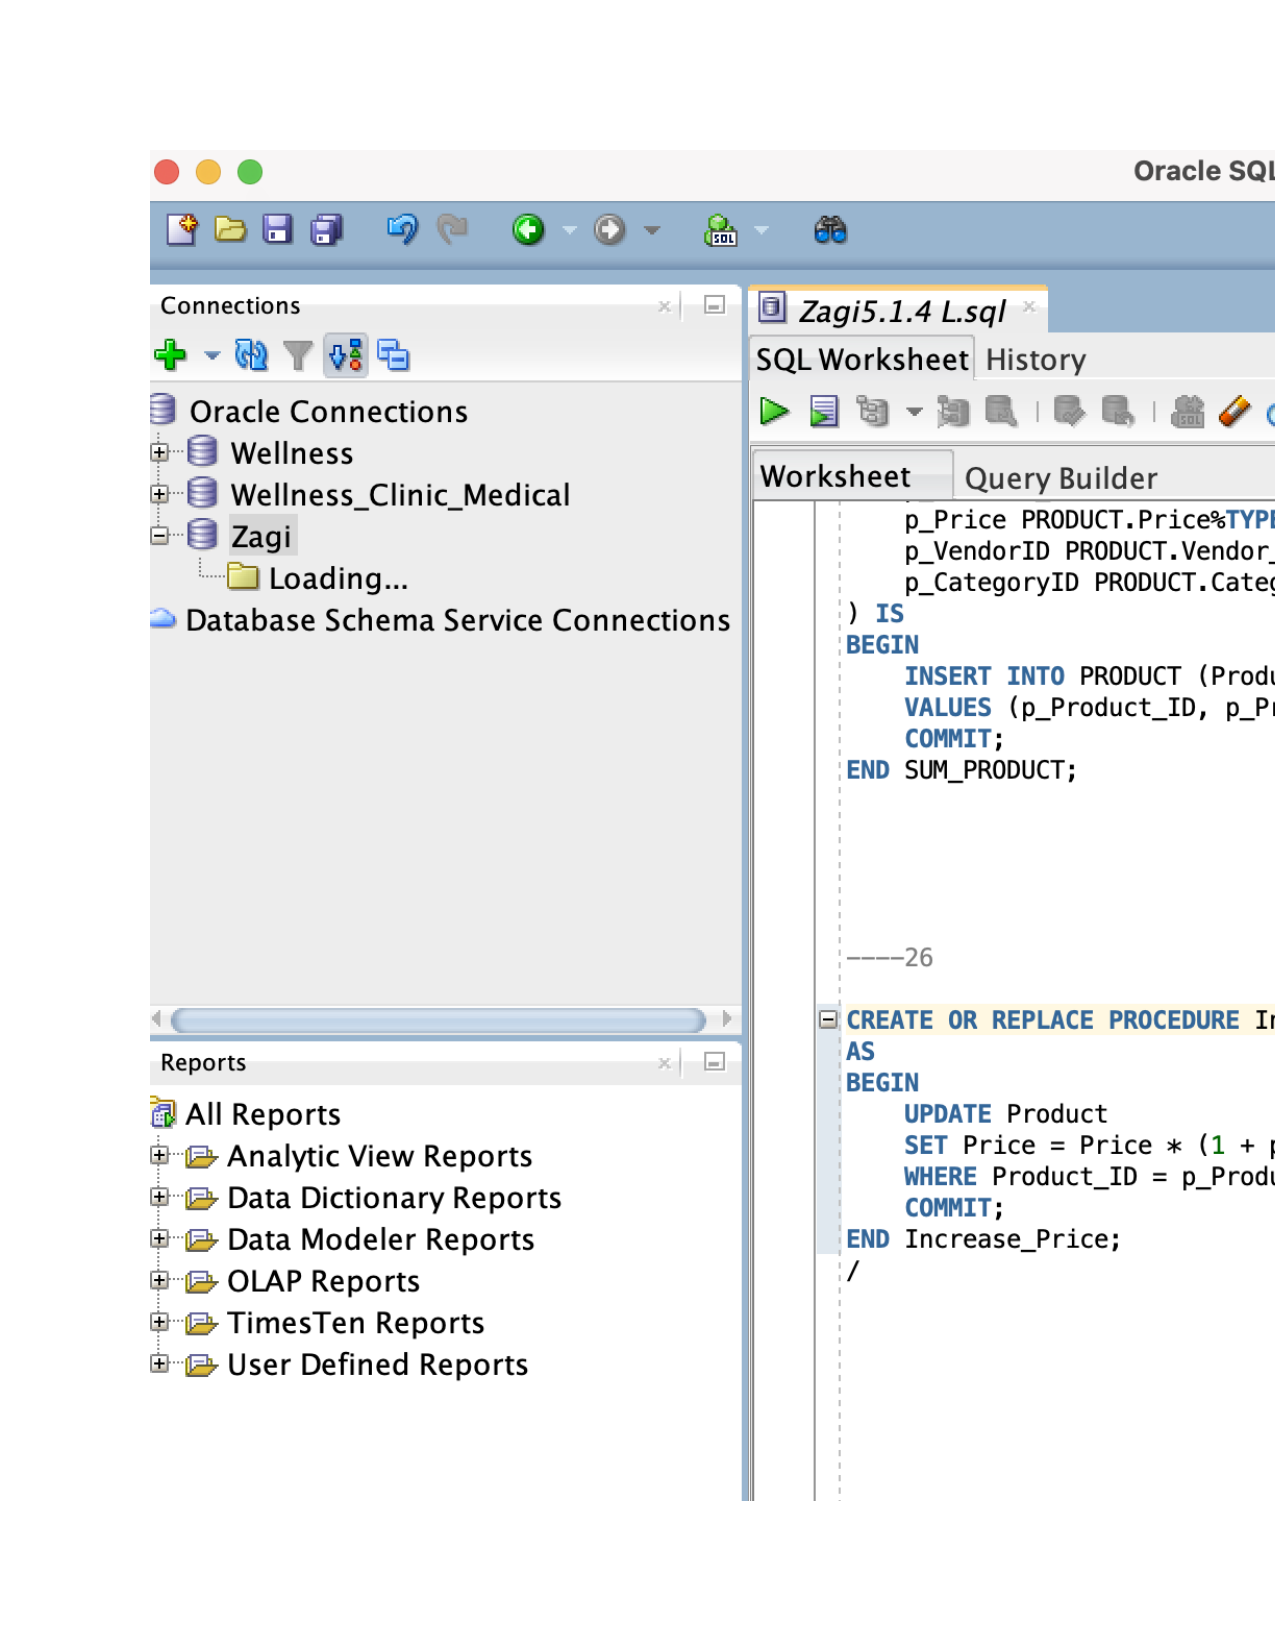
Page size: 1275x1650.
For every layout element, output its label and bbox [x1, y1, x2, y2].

picture [150, 150, 1275, 1501]
